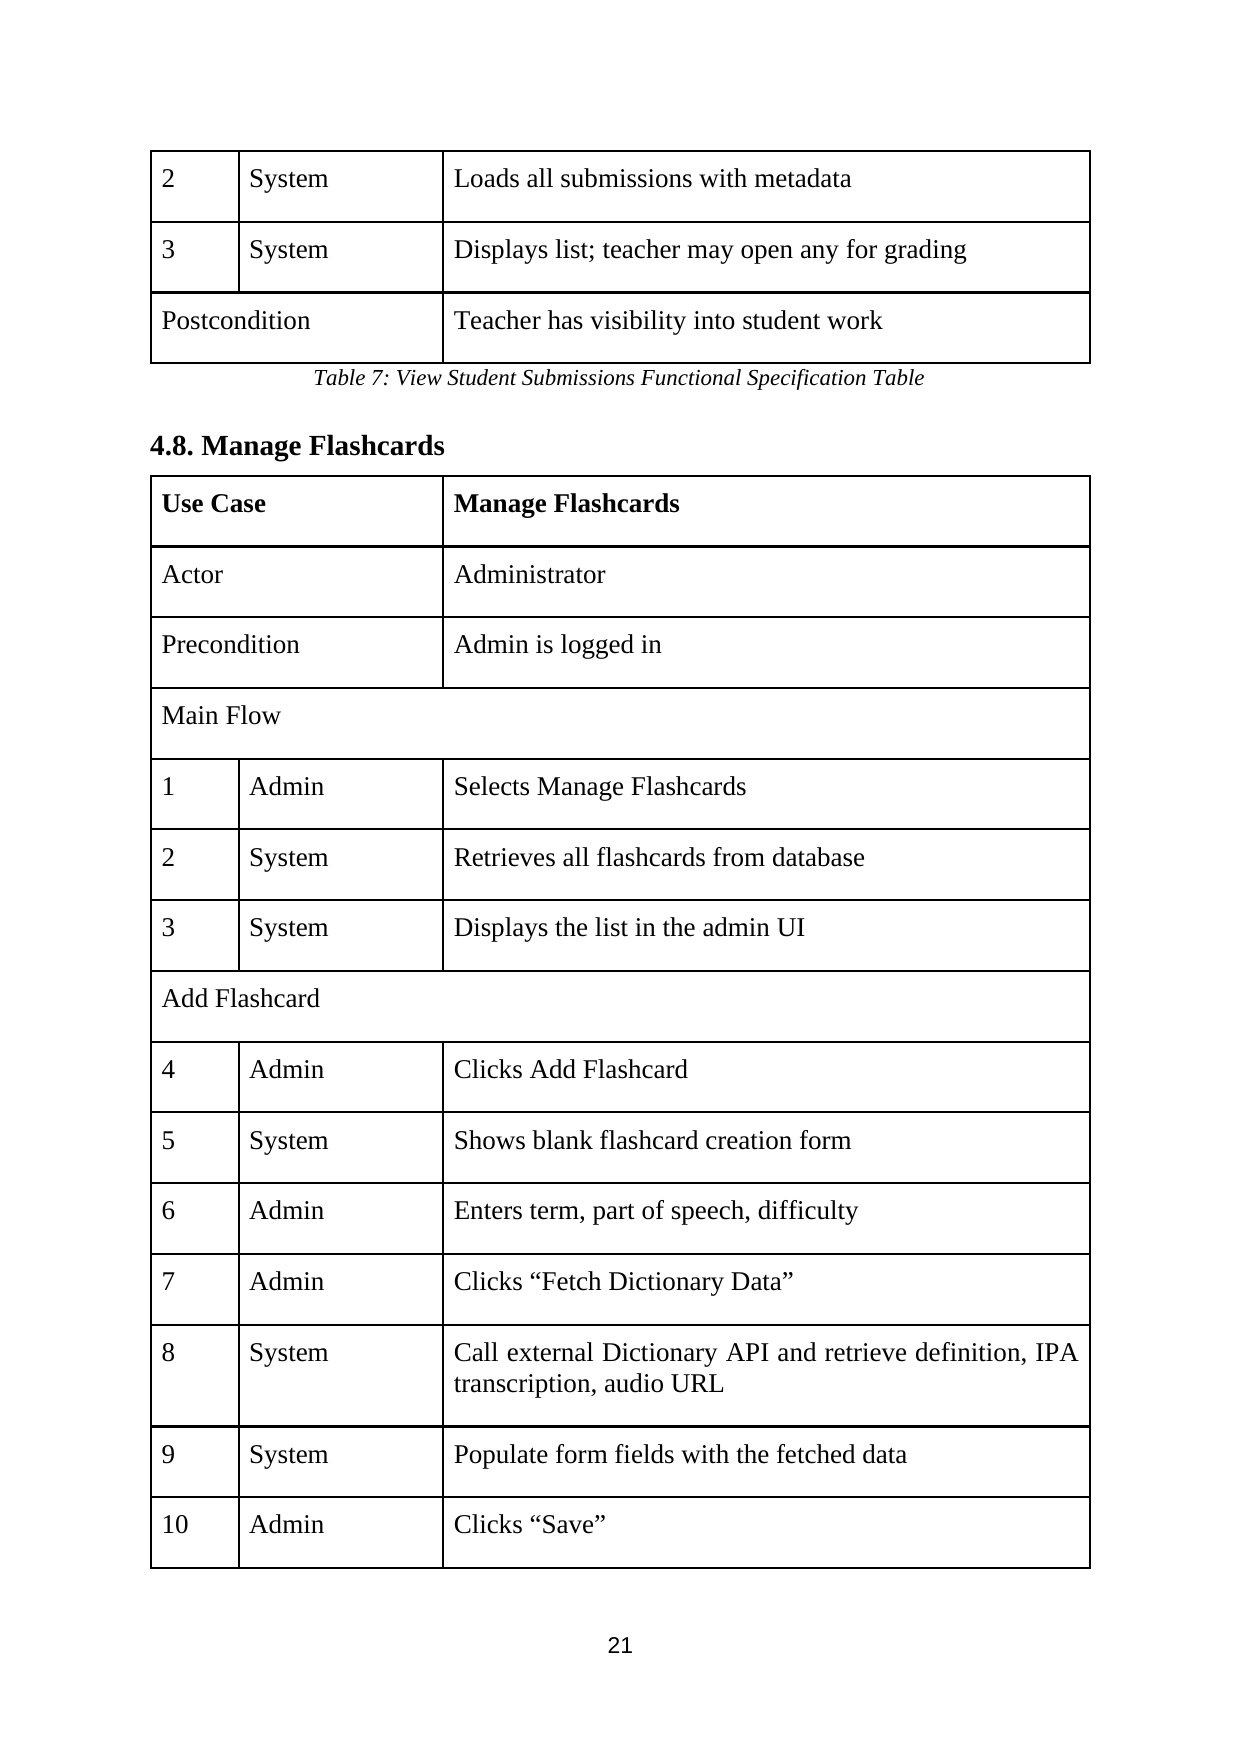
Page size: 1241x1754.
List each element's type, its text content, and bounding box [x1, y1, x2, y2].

table_cell Call external Dictionary API and retrieve definition, IPA transcription, audio URL [444, 1326, 1089, 1425]
table_cell System [240, 1326, 442, 1425]
table_cell Precondition [152, 618, 442, 687]
table_header Use Case [152, 477, 442, 545]
table_cell Postcondition [152, 294, 442, 362]
table_cell Populate form fields with the fetched data [444, 1428, 1089, 1496]
table_cell Clicks “Fetch Dictionary Data” [444, 1255, 1089, 1323]
table_cell 2 [152, 830, 238, 899]
table_cell 5 [152, 1113, 238, 1182]
table_cell Admin is logged in [444, 618, 1089, 687]
table_cell Administrator [444, 548, 1089, 616]
table_cell 7 [152, 1255, 238, 1323]
table_cell System [240, 223, 442, 291]
table_cell 4 [152, 1043, 238, 1111]
table_cell Clicks Add Flashcard [444, 1043, 1089, 1111]
table_cell 2 [152, 152, 238, 221]
table_cell Add Flashcard [152, 972, 1089, 1041]
table_cell System [240, 830, 442, 899]
table_cell Retrieves all flashcards from database [444, 830, 1089, 899]
table_cell Admin [240, 1498, 442, 1567]
table_cell System [240, 1428, 442, 1496]
table_cell 1 [152, 760, 238, 828]
table_cell 8 [152, 1326, 238, 1425]
table_cell Displays list; teacher may open any for grading [444, 223, 1089, 291]
table_cell Actor [152, 548, 442, 616]
table_cell Admin [240, 760, 442, 828]
table_cell Selects Manage Flashcards [444, 760, 1089, 828]
table_cell 6 [152, 1184, 238, 1253]
subtitle 4.8. Manage Flashcards [150, 428, 1090, 461]
table_cell Shows blank flashcard creation form [444, 1113, 1089, 1182]
table_header Manage Flashcards [444, 477, 1089, 545]
table_cell Main Flow [152, 689, 1089, 758]
table_cell Loads all submissions with metadata [444, 152, 1089, 221]
table_cell 3 [152, 901, 238, 970]
table_cell System [240, 901, 442, 970]
text Table 7: View Student Submissions Functional Specification Table [150, 364, 1090, 391]
table_cell Admin [240, 1184, 442, 1253]
table_cell Admin [240, 1043, 442, 1111]
table_cell Enters term, part of speech, difficulty [444, 1184, 1089, 1253]
table_cell Teacher has visibility into student work [444, 294, 1089, 362]
table_cell Clicks “Save” [444, 1498, 1089, 1567]
table_cell 9 [152, 1428, 238, 1496]
table_cell 3 [152, 223, 238, 291]
table_cell System [240, 152, 442, 221]
table_cell Admin [240, 1255, 442, 1323]
table_cell System [240, 1113, 442, 1182]
table_cell Displays the list in the admin UI [444, 901, 1089, 970]
table_cell 10 [152, 1498, 238, 1567]
